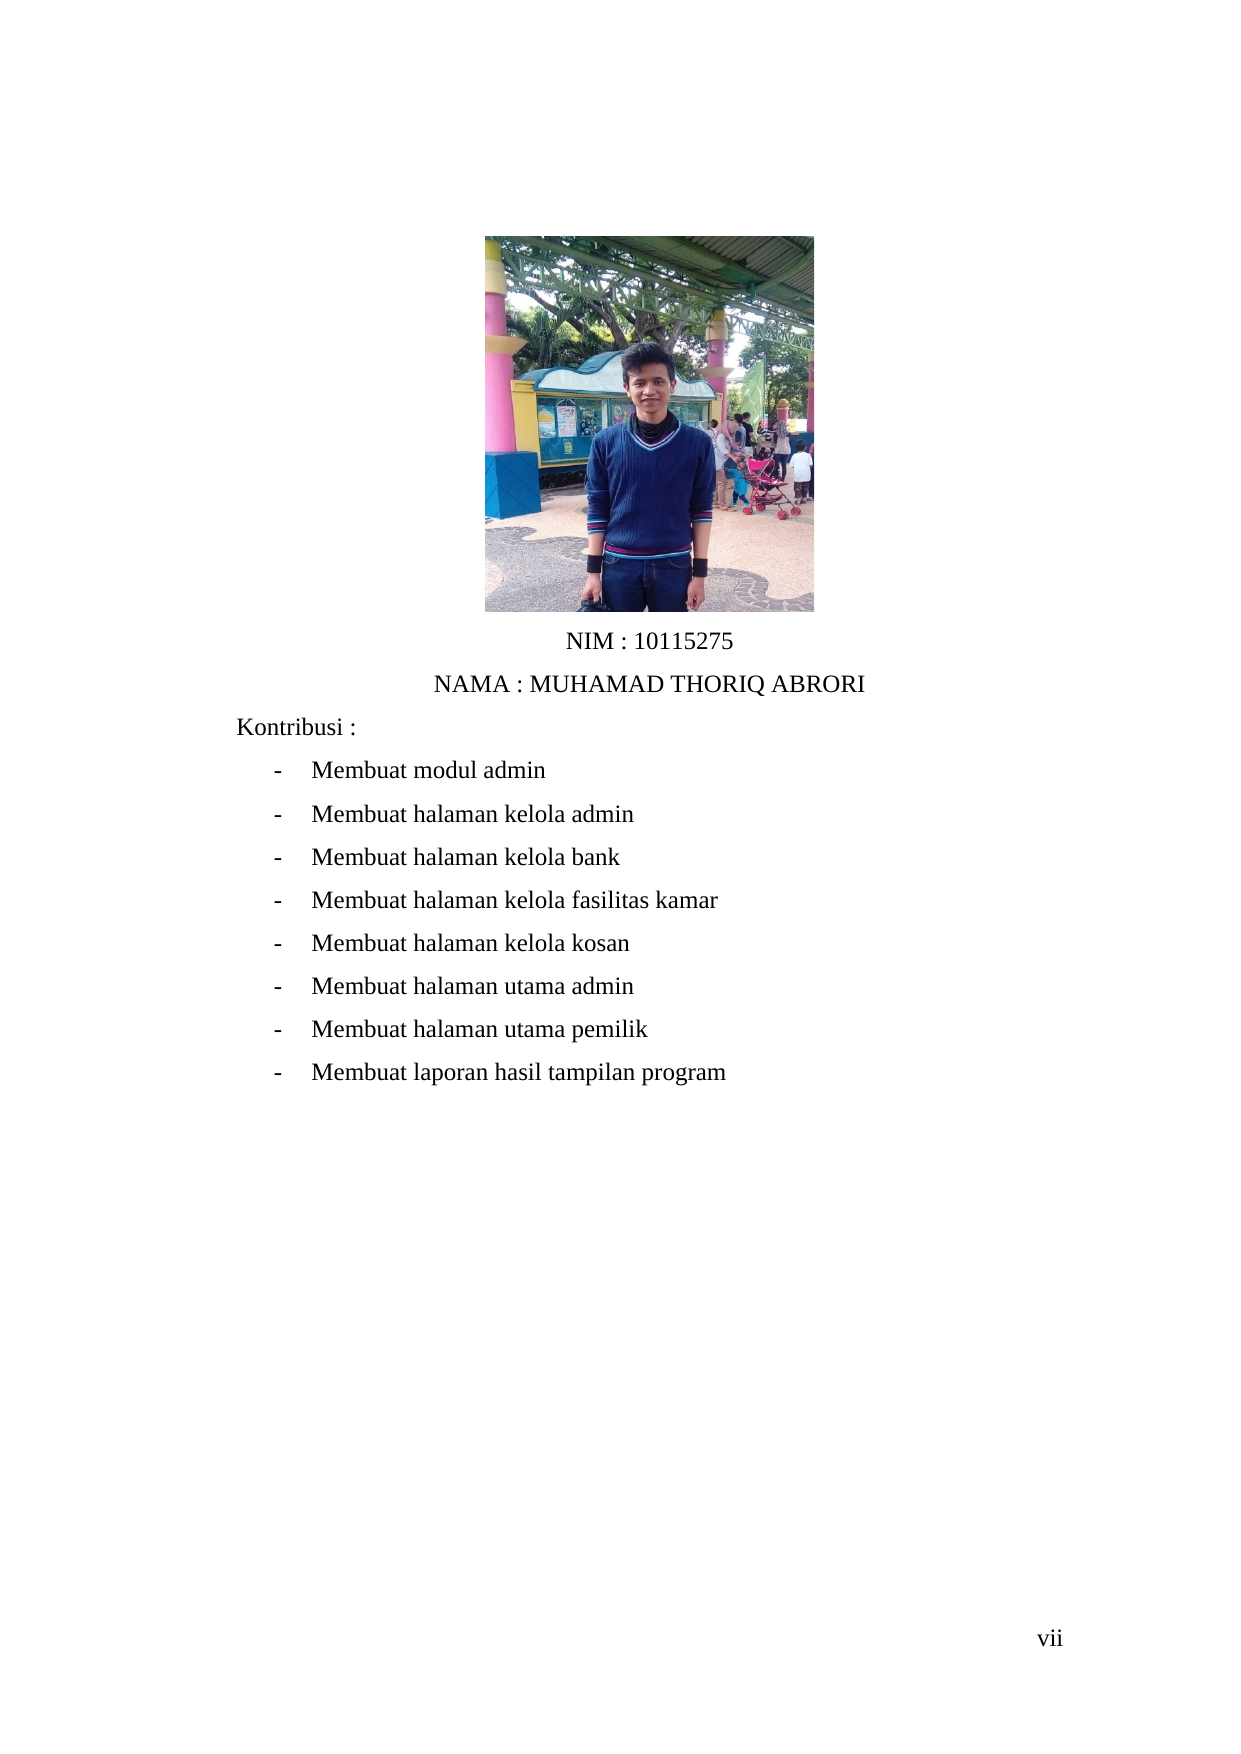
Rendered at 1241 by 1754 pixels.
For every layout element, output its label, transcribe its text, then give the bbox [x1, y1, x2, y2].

table_cell NIM : 10115275 NAMA : MUHAMAD THORIQ ABRORI [225, 626, 1074, 712]
picture [485, 236, 815, 612]
table_cell Kontribusi : Membuat modul admin Membuat halaman kelola admin Membuat halaman kelola bank Membuat halaman kelola fasilitas kamar Membuat halaman kelola kosan Membuat halaman utama admin Membuat halaman utama pemilik Membuat laporan hasil tampilan program [225, 713, 1074, 1101]
table_header [225, 236, 1074, 626]
